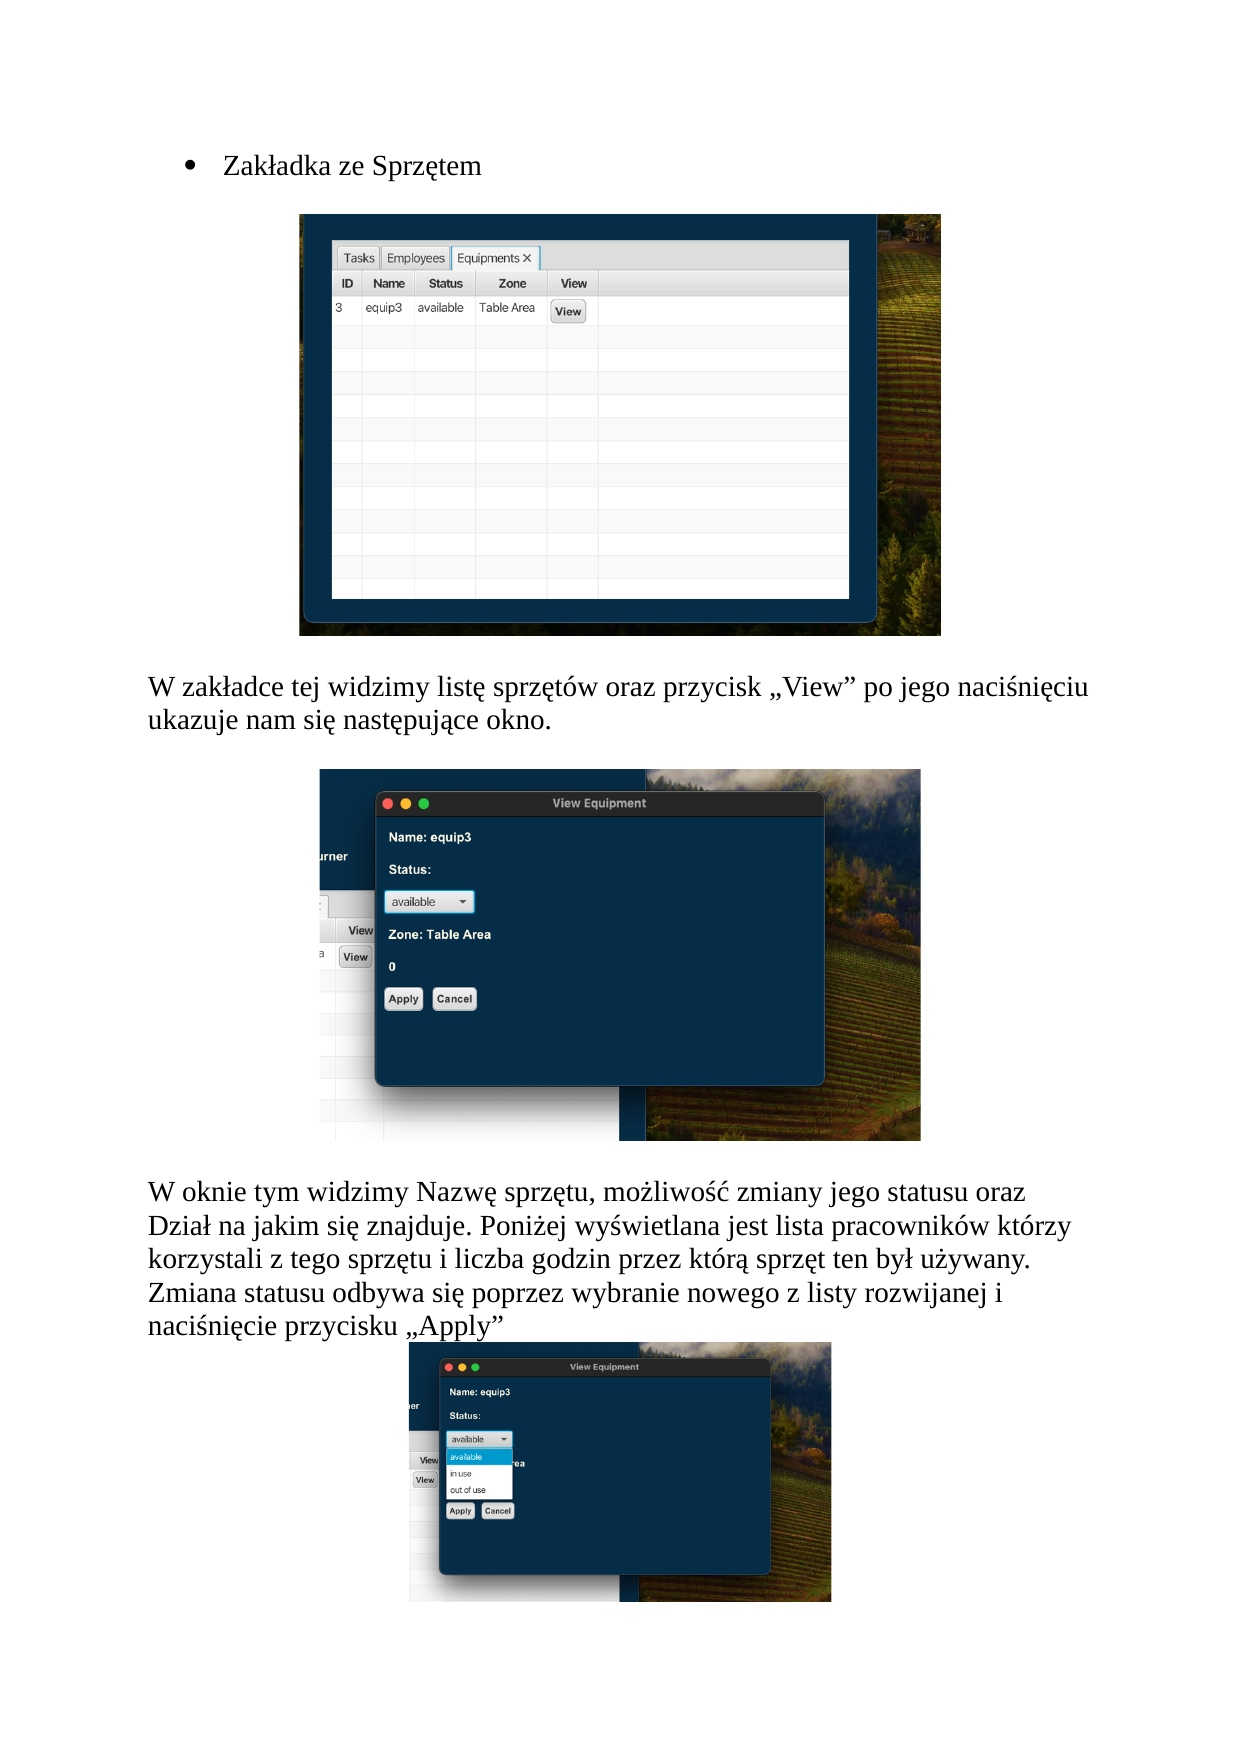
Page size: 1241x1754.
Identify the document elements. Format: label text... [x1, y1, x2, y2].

picture [319, 769, 921, 1141]
picture [408, 1342, 832, 1602]
picture [299, 214, 941, 636]
text Zmiana statusu odbywa się poprzez wybranie nowego z listy rozwijanej i naciśnięcie przycisku „Apply” [148, 1275, 1093, 1342]
text W zakładce tej widzimy listę sprzętów oraz przycisk „View” po jego naciśnięciu ukazuje nam się następujące okno. [148, 669, 1093, 736]
list Zakładka ze Sprzętem [185, 148, 1093, 181]
text W oknie tym widzimy Nazwę sprzętu, możliwość zmiany jego statusu oraz Dział na jakim się znajduje. Poniżej wyświetlana jest lista pracowników którzy korzystali z tego sprzętu i liczba godzin przez którą sprzęt ten był używany. [148, 1174, 1093, 1275]
